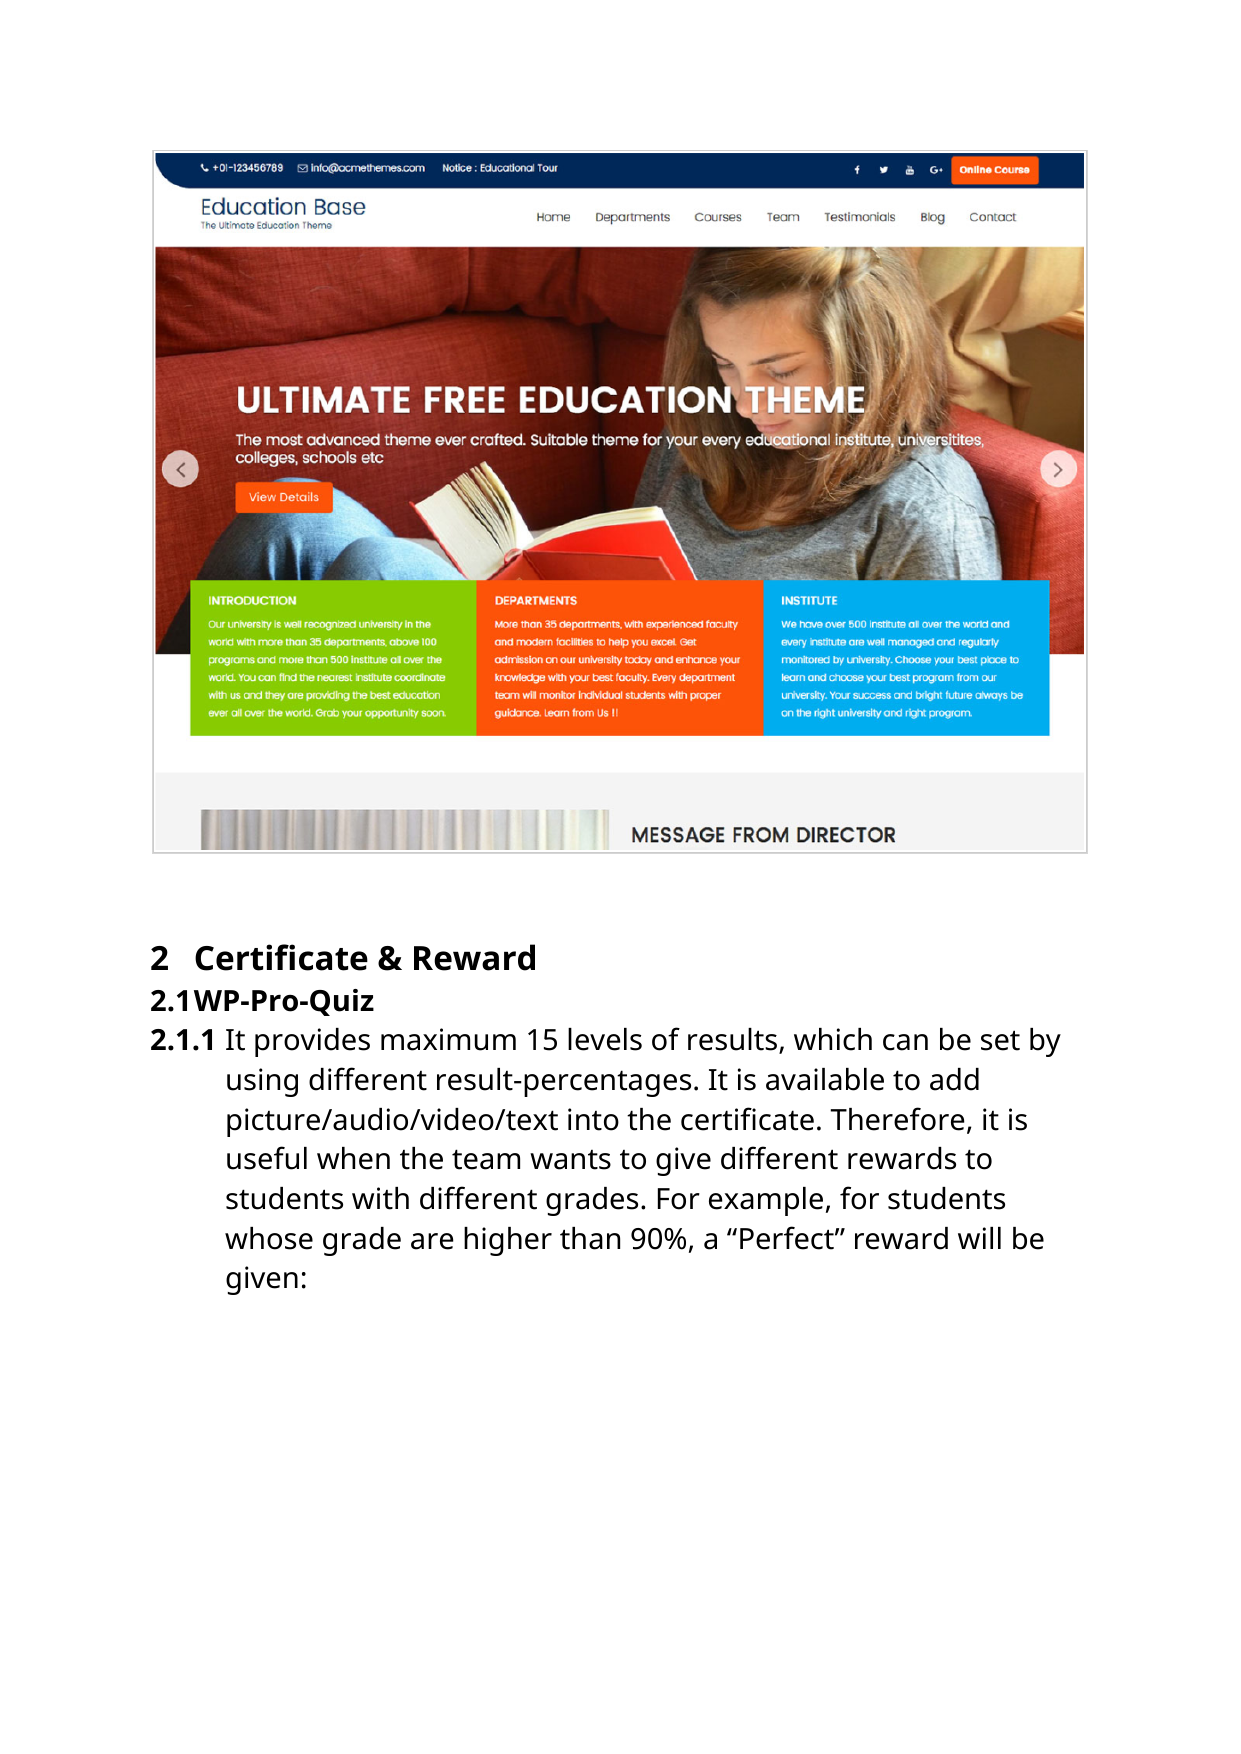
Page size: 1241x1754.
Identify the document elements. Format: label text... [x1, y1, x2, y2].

list It provides maximum 15 levels of results, which can be set by using different result-percentages. It is available to add picture/audio/video/text into the certificate. Therefore, it is useful when the team wants to give different rewards to students with different grades. For example, for students whose grade are higher than 90%, a “Perfect” reward will be given: [150, 1019, 1090, 1297]
picture [150, 150, 1089, 855]
list WP-Pro-Quiz [150, 980, 1090, 1019]
list Certificate & Reward [150, 934, 1090, 980]
